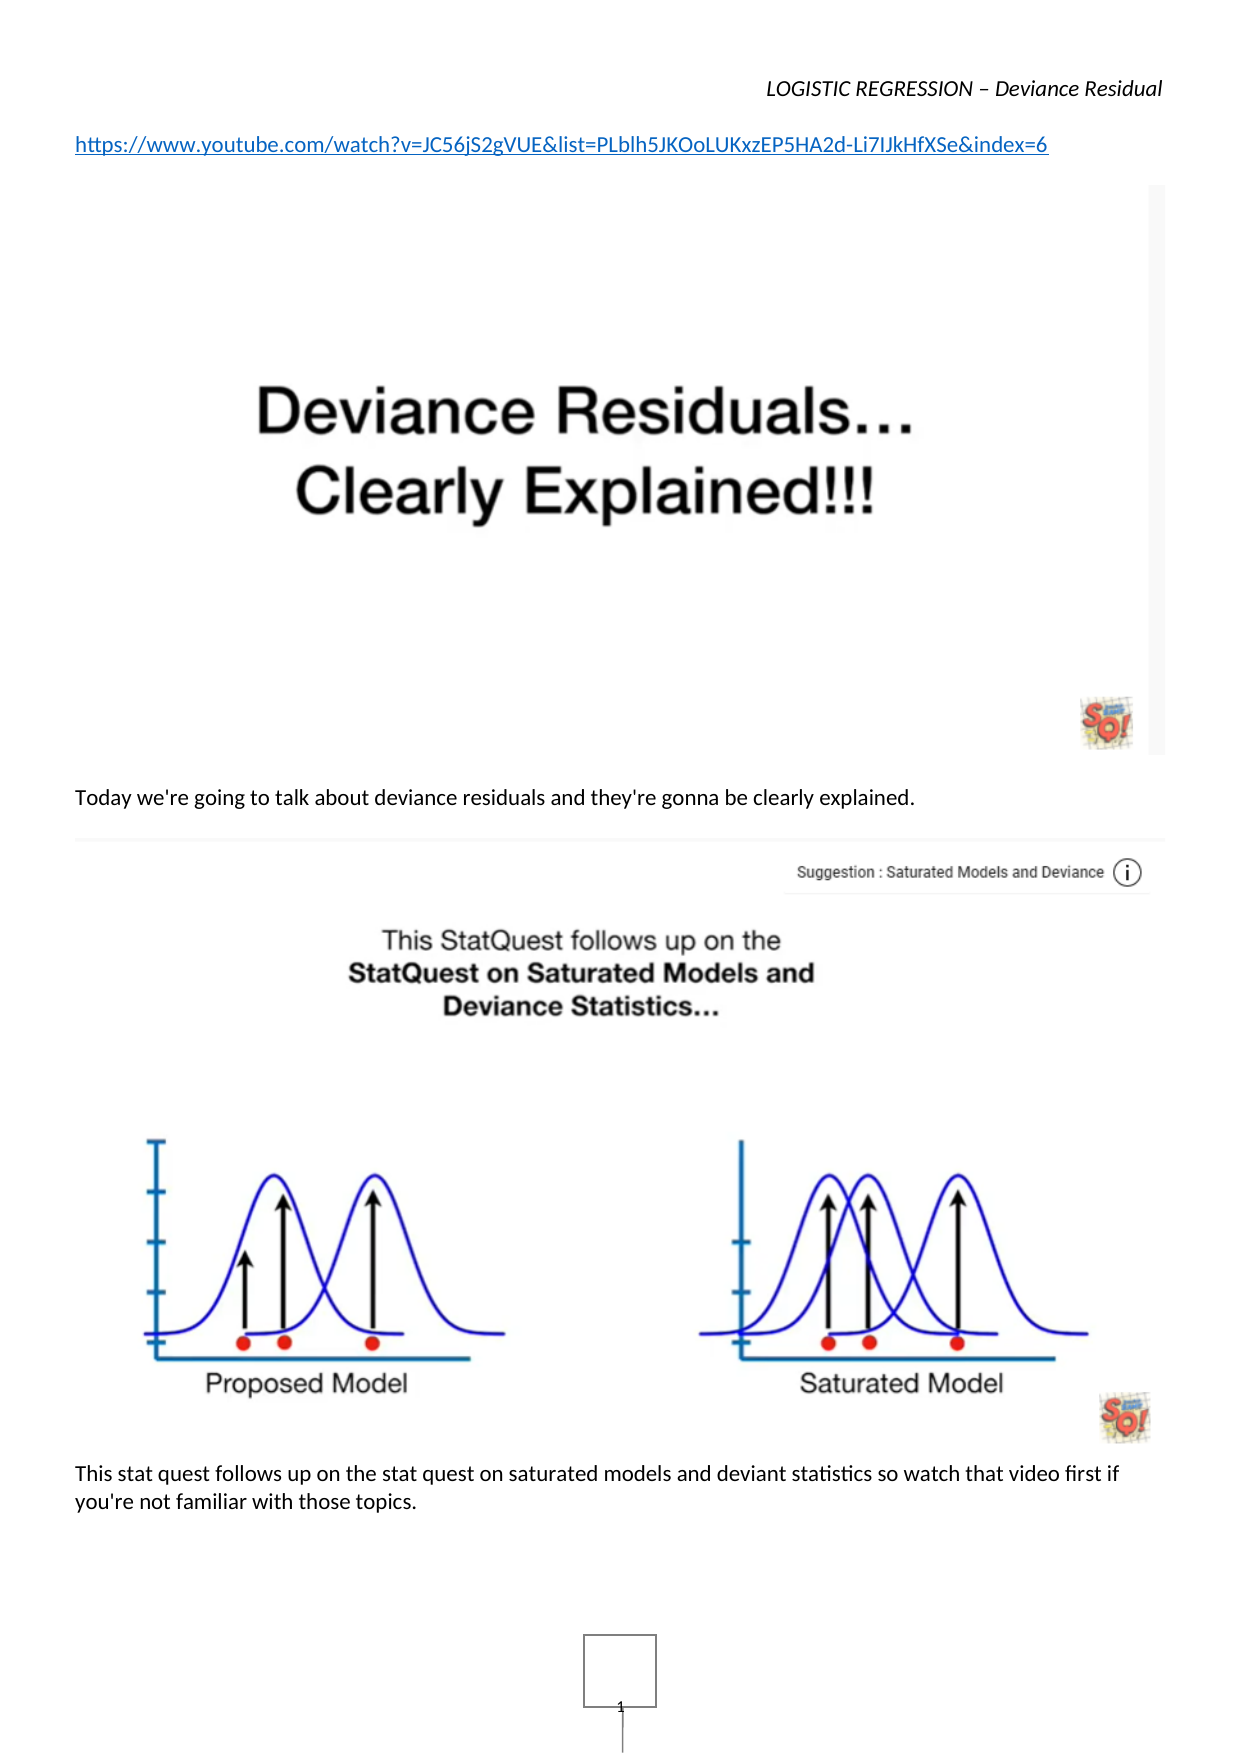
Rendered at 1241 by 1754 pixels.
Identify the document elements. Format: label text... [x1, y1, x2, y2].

text Today we're going to talk about deviance residuals and they're gonna be clearly explained. [75, 783, 1165, 811]
text https://www.youtube.com/watch?v=JC56jS2gVUE&list=PLblh5JKOoLUKxzEP5HA2d-Li7IJkHfXSe&index=6 [75, 130, 1165, 158]
picture [75, 838, 1166, 1459]
picture [75, 185, 1166, 755]
text This stat quest follows up on the stat quest on saturated models and deviant statistics so watch that video first if you're not familiar with those topics. [75, 1459, 1165, 1515]
